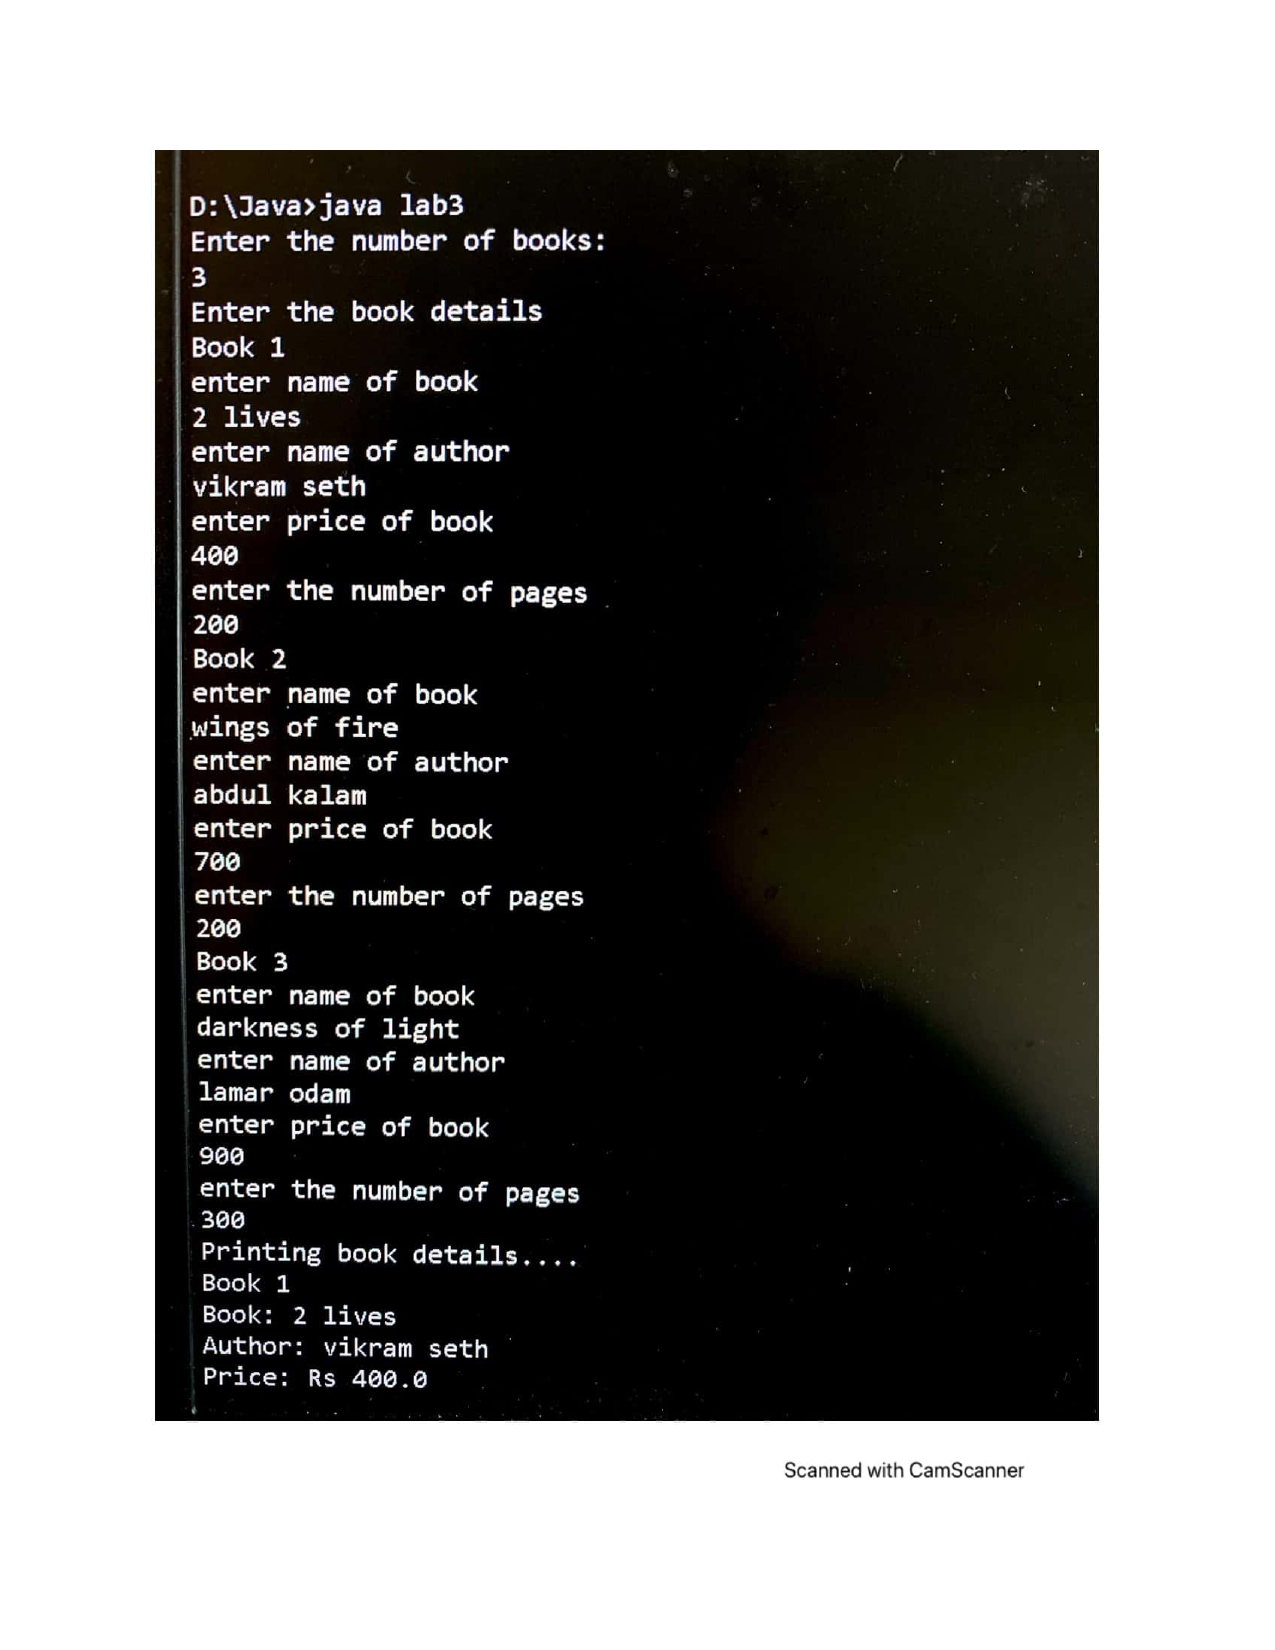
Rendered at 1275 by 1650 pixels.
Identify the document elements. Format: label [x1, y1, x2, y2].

picture [150, 150, 1105, 1500]
